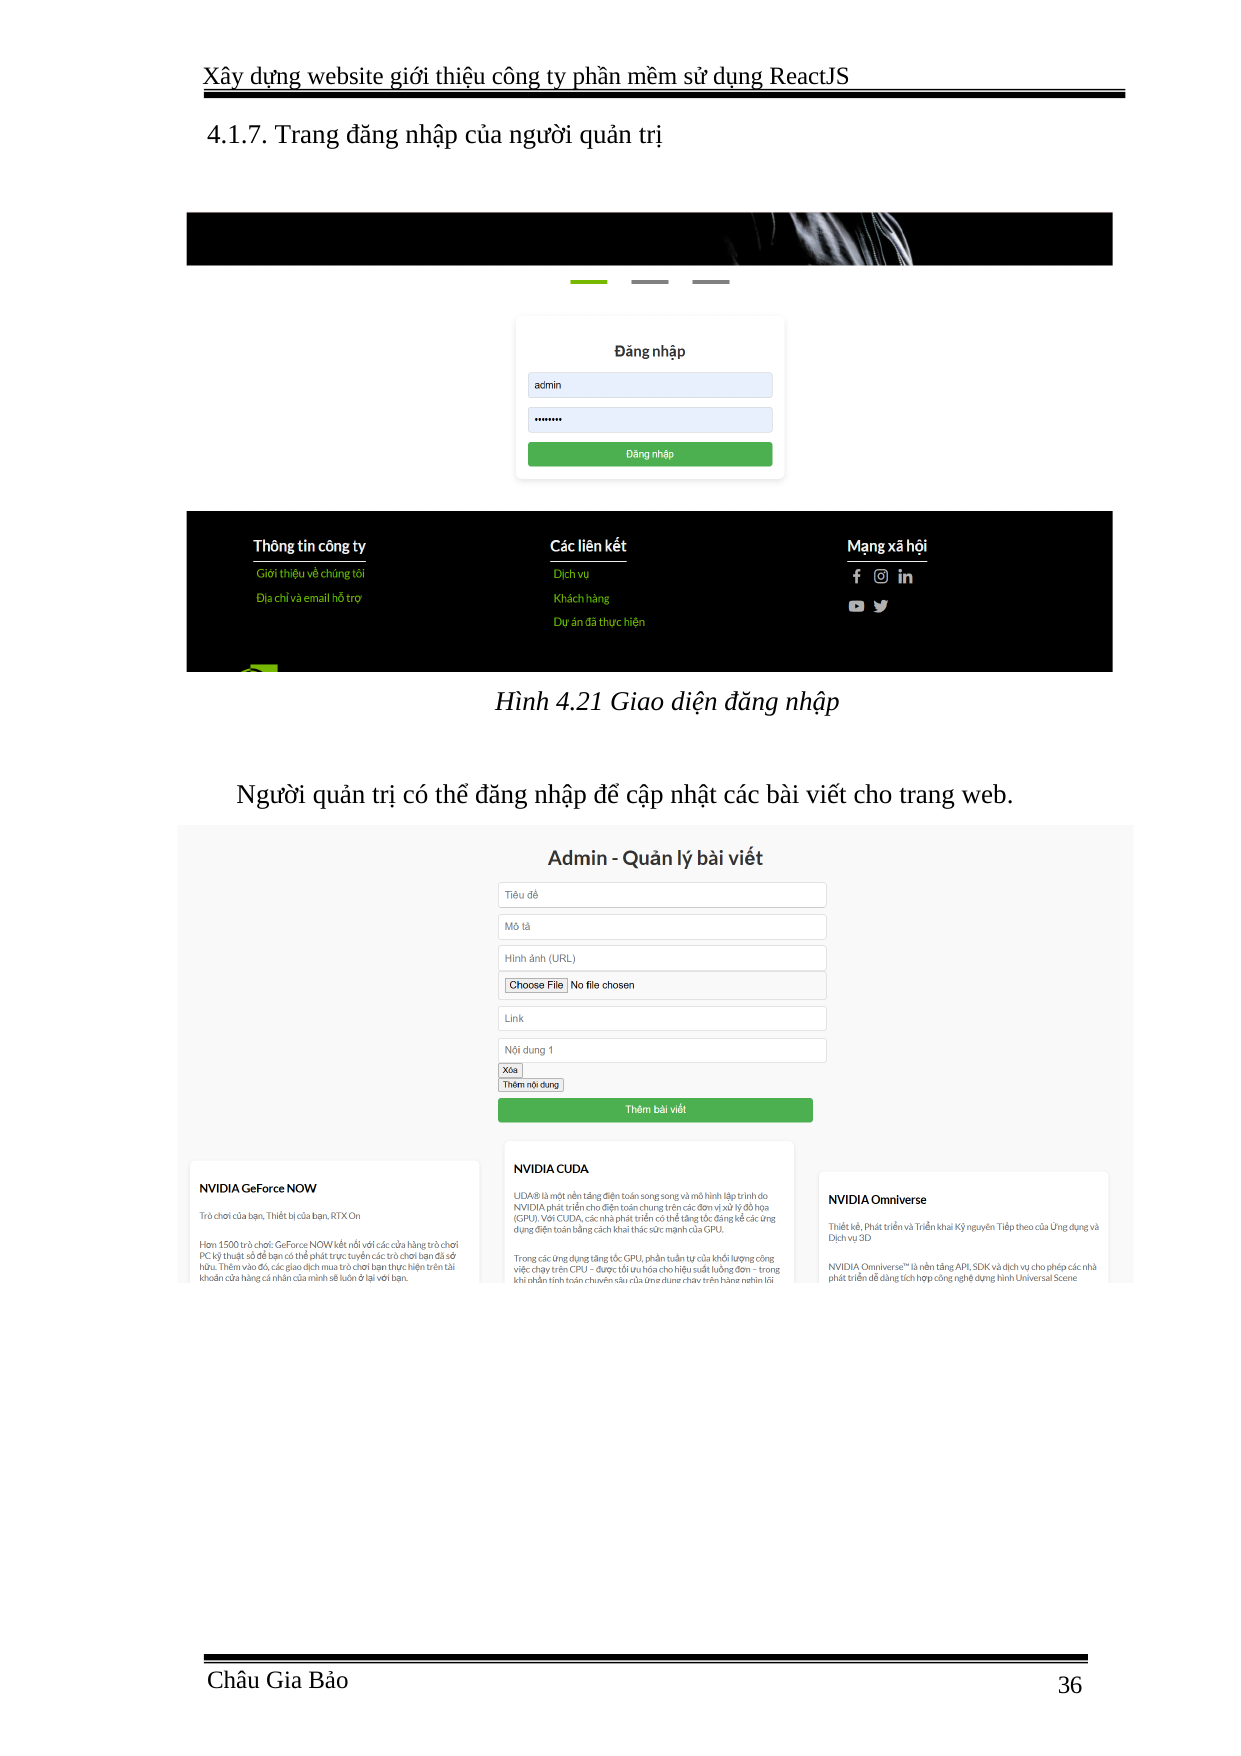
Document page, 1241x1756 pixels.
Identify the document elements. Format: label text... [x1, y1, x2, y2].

picture [177, 825, 1134, 1283]
picture [186, 211, 1113, 672]
text Người quản trị có thể đăng nhập để cập nhật các bài viết cho trang web. [177, 778, 1122, 809]
text Hình 4.21 Giao diện đăng nhập [215, 685, 1122, 716]
subtitle 4.1.7. Trang đăng nhập của người quản trị [177, 118, 1122, 149]
